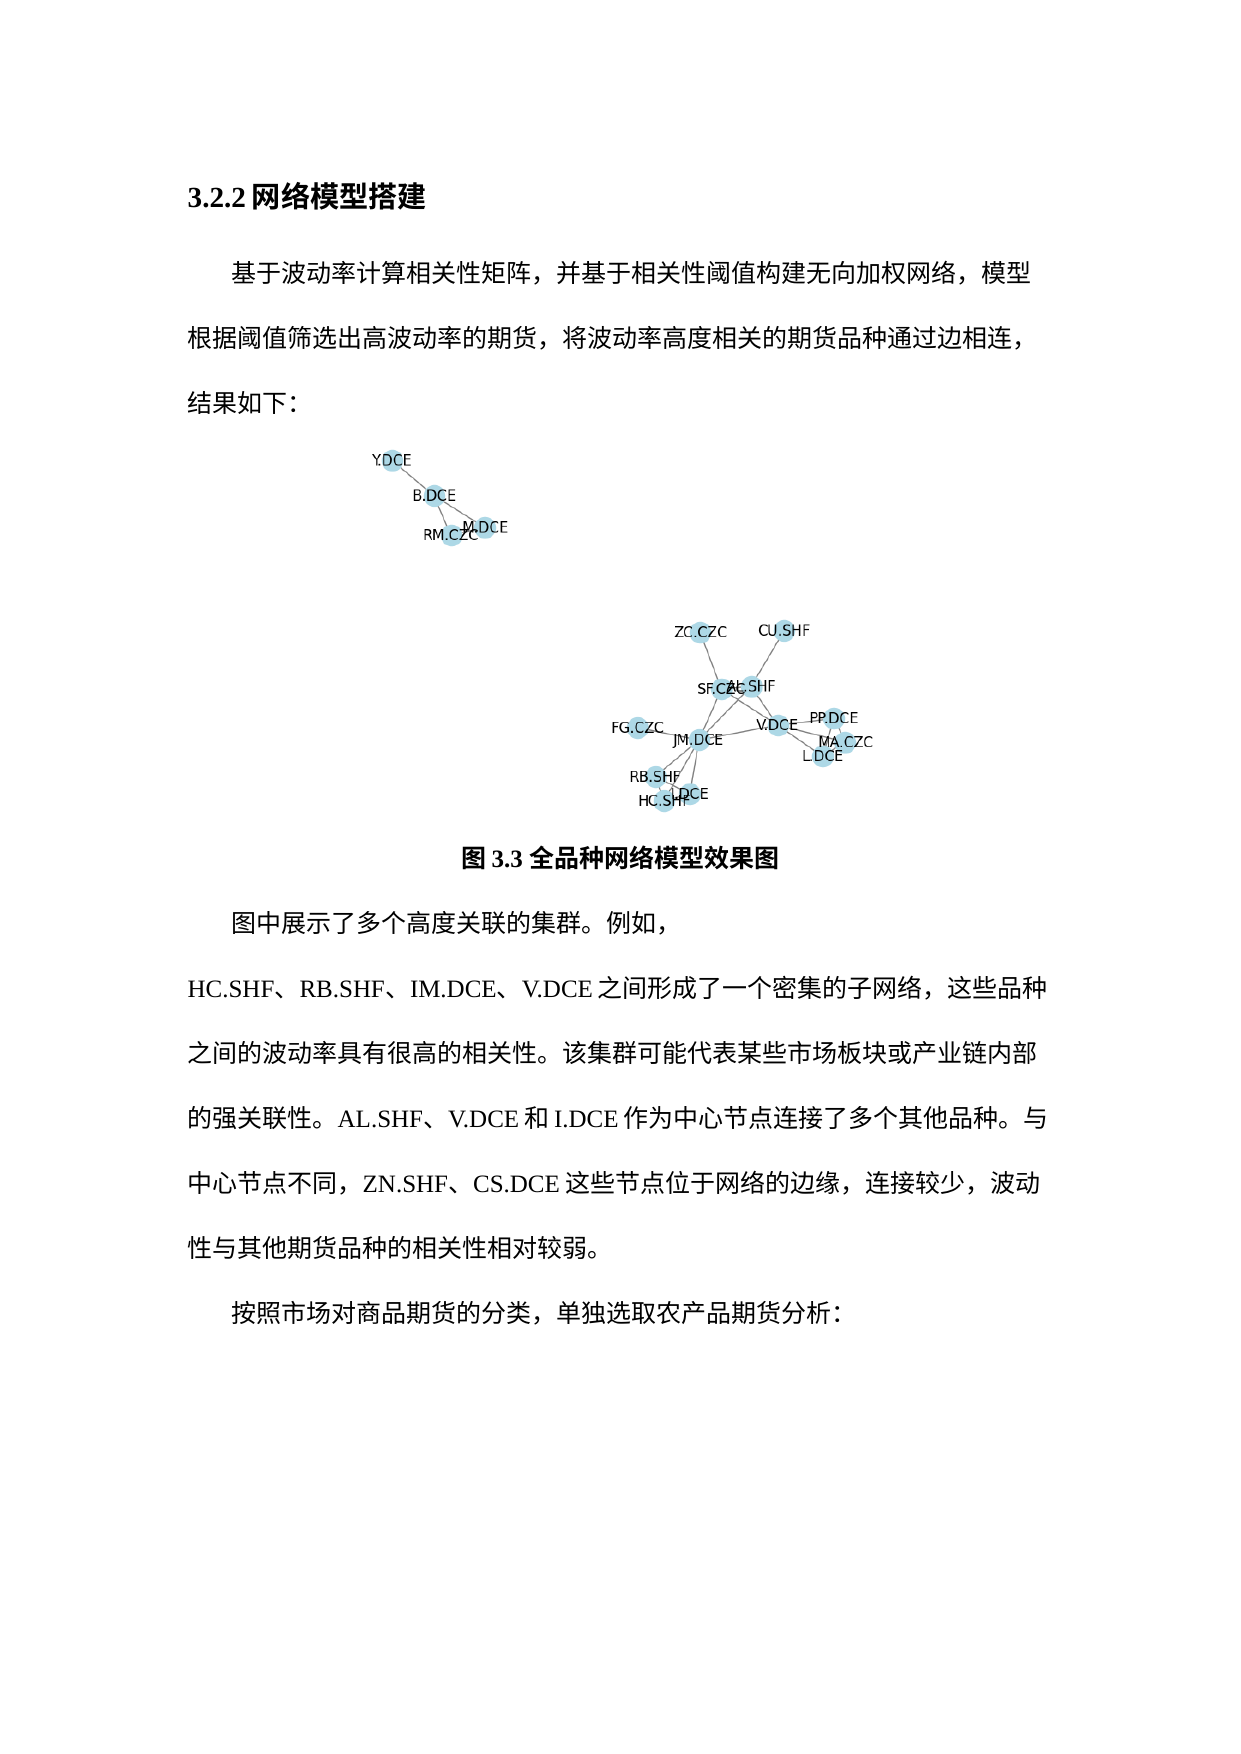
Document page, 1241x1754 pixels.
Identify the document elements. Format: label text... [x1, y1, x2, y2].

text 图3.3 全品种网络模型效果图 [187, 824, 1053, 889]
picture [360, 434, 881, 824]
text 基于波动率计算相关性矩阵，并基于相关性阈值构建无向加权网络，模型根据阈值筛选出高波动率的期货，将波动率高度相关的期货品种通过边相连，结果如下： [187, 239, 1053, 434]
text 按照市场对商品期货的分类，单独选取农产品期货分析： [187, 1279, 1053, 1344]
subtitle 3.2.2网络模型搭建 [187, 162, 1053, 227]
text 图中展示了多个高度关联的集群。例如，HC.SHF、RB.SHF、IM.DCE、V.DCE之间形成了一个密集的子网络，这些品种之间的波动率具有很高的相关性。该集群可能代表某些市场板块或产业链内部的强关联性。AL.SHF、V.DCE和I.DCE作为中心节点连接了多个其他品种。与中心节点不同，ZN.SHF、CS.DCE这些节点位于网络的边缘，连接较少，波动性与其他期货品种的相关性相对较弱。 [187, 889, 1053, 1279]
